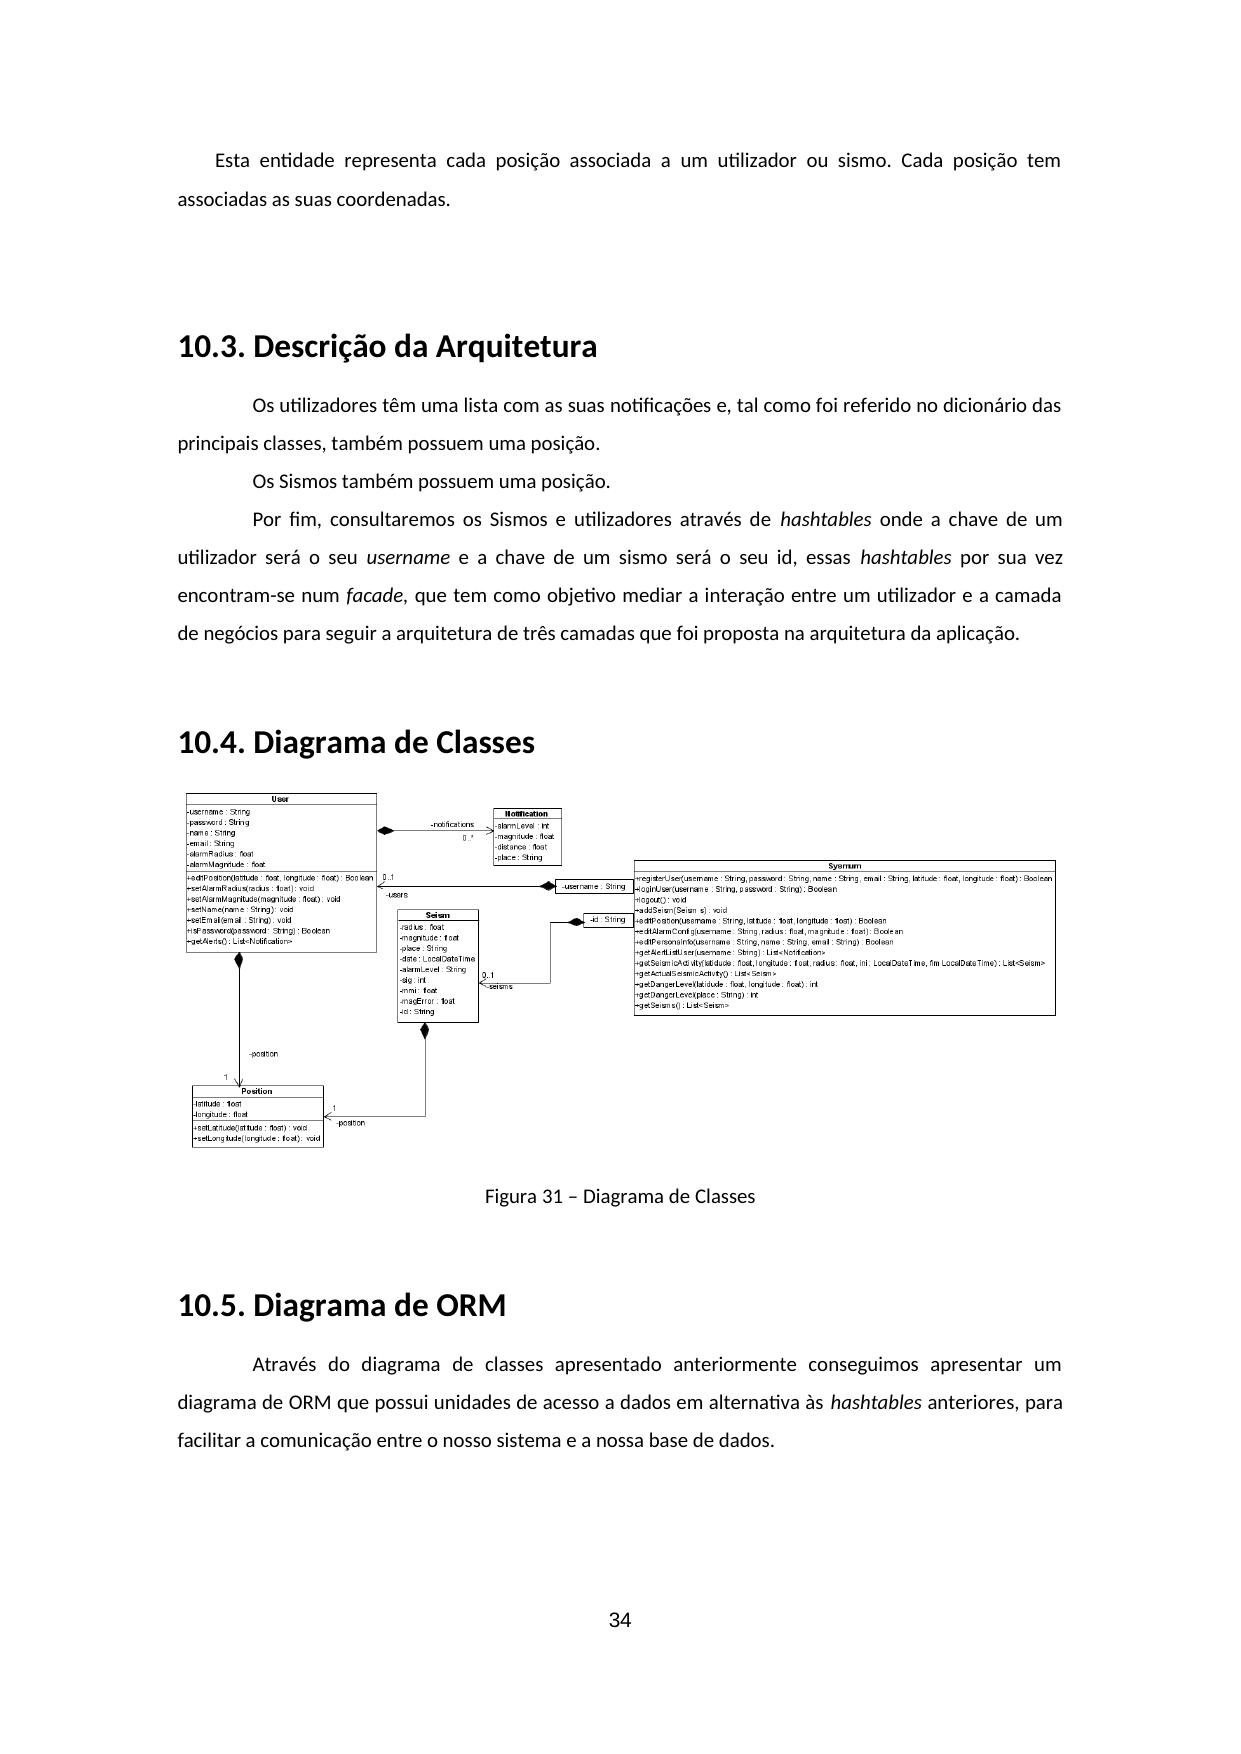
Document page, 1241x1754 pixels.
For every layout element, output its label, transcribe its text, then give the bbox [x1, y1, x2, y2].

picture [177, 788, 1062, 1159]
text Os utilizadores têm uma lista com as suas notificações e, tal como foi referido no dicionário das principais classes, também possuem uma posição. [177, 392, 1063, 455]
text Através do diagrama de classes apresentado anteriormente conseguimos apresentar um diagrama de ORM que possui unidades de acesso a dados em alternativa às hashtables anteriores, para facilitar a comunicação entre o nosso sistema e a nossa base de dados. [177, 1351, 1063, 1453]
subtitle 10.3. Descrição da Arquitetura [177, 324, 1063, 365]
subtitle 10.4. Diagrama de Classes [177, 721, 1063, 762]
text Por fim, consultaremos os Sismos e utilizadores através de hashtables onde a chave de um utilizador será o seu username e a chave de um sismo será o seu id, essas hashtables por sua vez encontram-se num facade, que tem como objetivo mediar a interação entre um utilizador e a camada de negócios para seguir a arquitetura de três camadas que foi proposta na arquitetura da aplicação. [177, 506, 1063, 646]
subtitle 10.5. Diagrama de ORM [177, 1284, 1063, 1325]
text Figura 31 – Diagrama de Classes [177, 1183, 1063, 1209]
text Esta entidade representa cada posição associada a um utilizador ou sismo. Cada posição tem associadas as suas coordenadas. [177, 148, 1063, 211]
text Os Sismos também possuem uma posição. [177, 468, 1063, 493]
